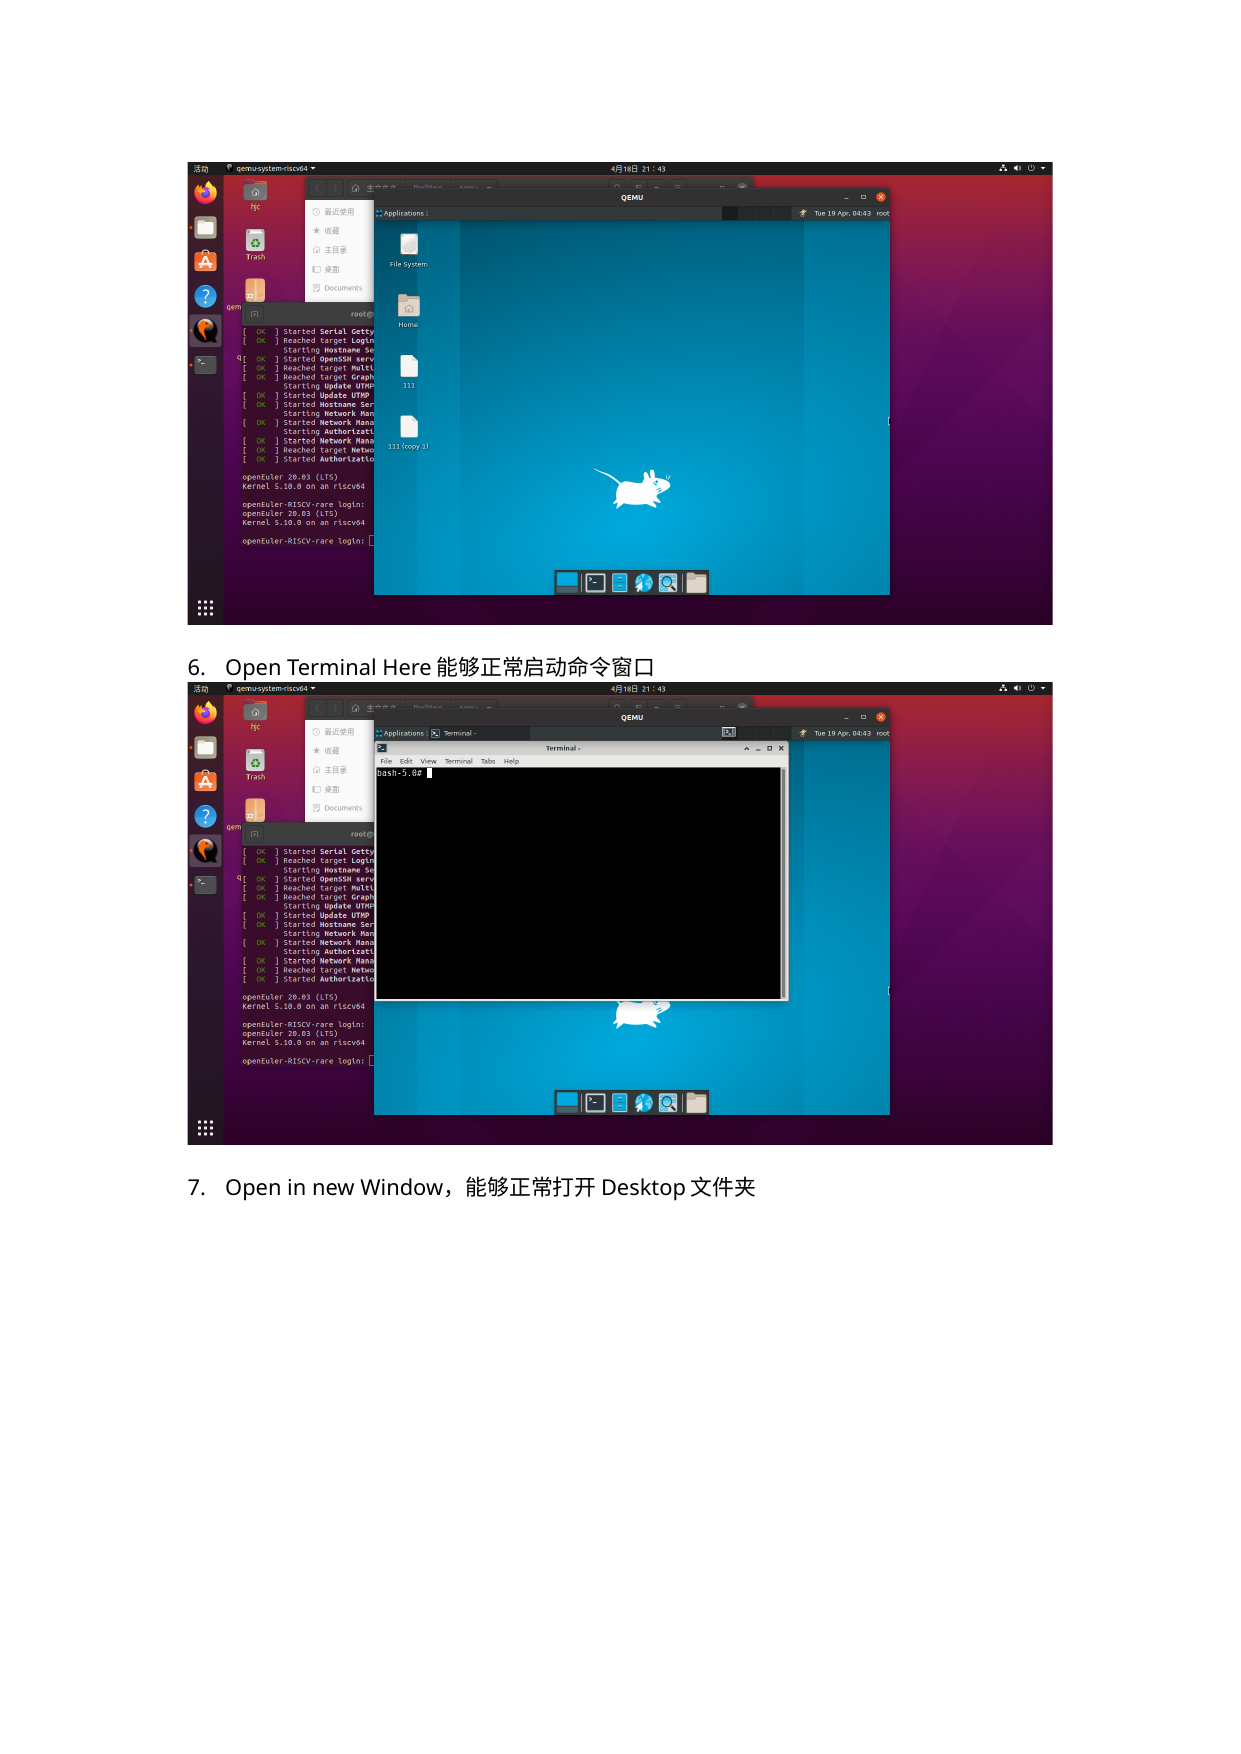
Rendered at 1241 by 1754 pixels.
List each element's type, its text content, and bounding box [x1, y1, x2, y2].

list Open Terminal Here能够正常启动命令窗口 [187, 649, 1053, 682]
list Open in new Window，能够正常打开Desktop文件夹 [187, 1169, 1053, 1202]
picture [187, 682, 1053, 1145]
picture [187, 162, 1053, 625]
